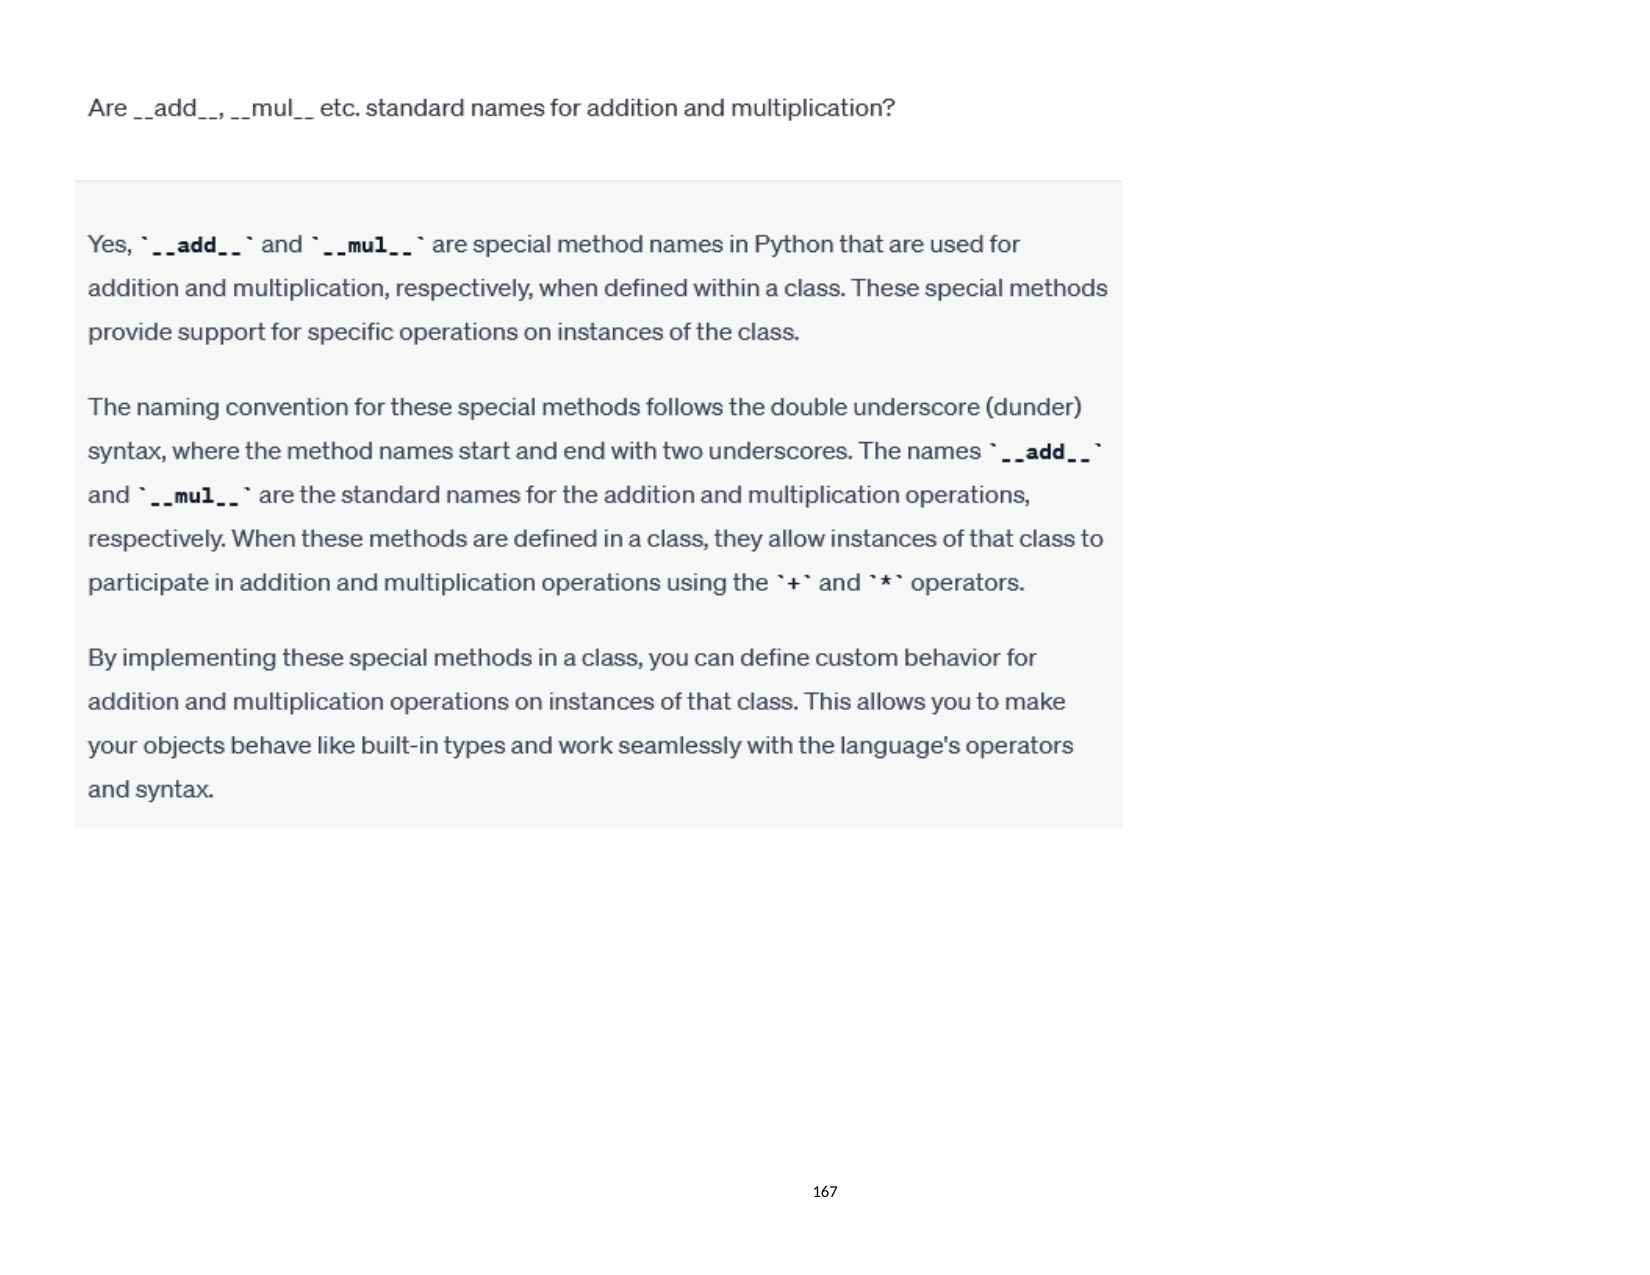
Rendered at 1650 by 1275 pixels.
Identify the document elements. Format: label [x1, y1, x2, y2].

picture [75, 75, 1123, 829]
